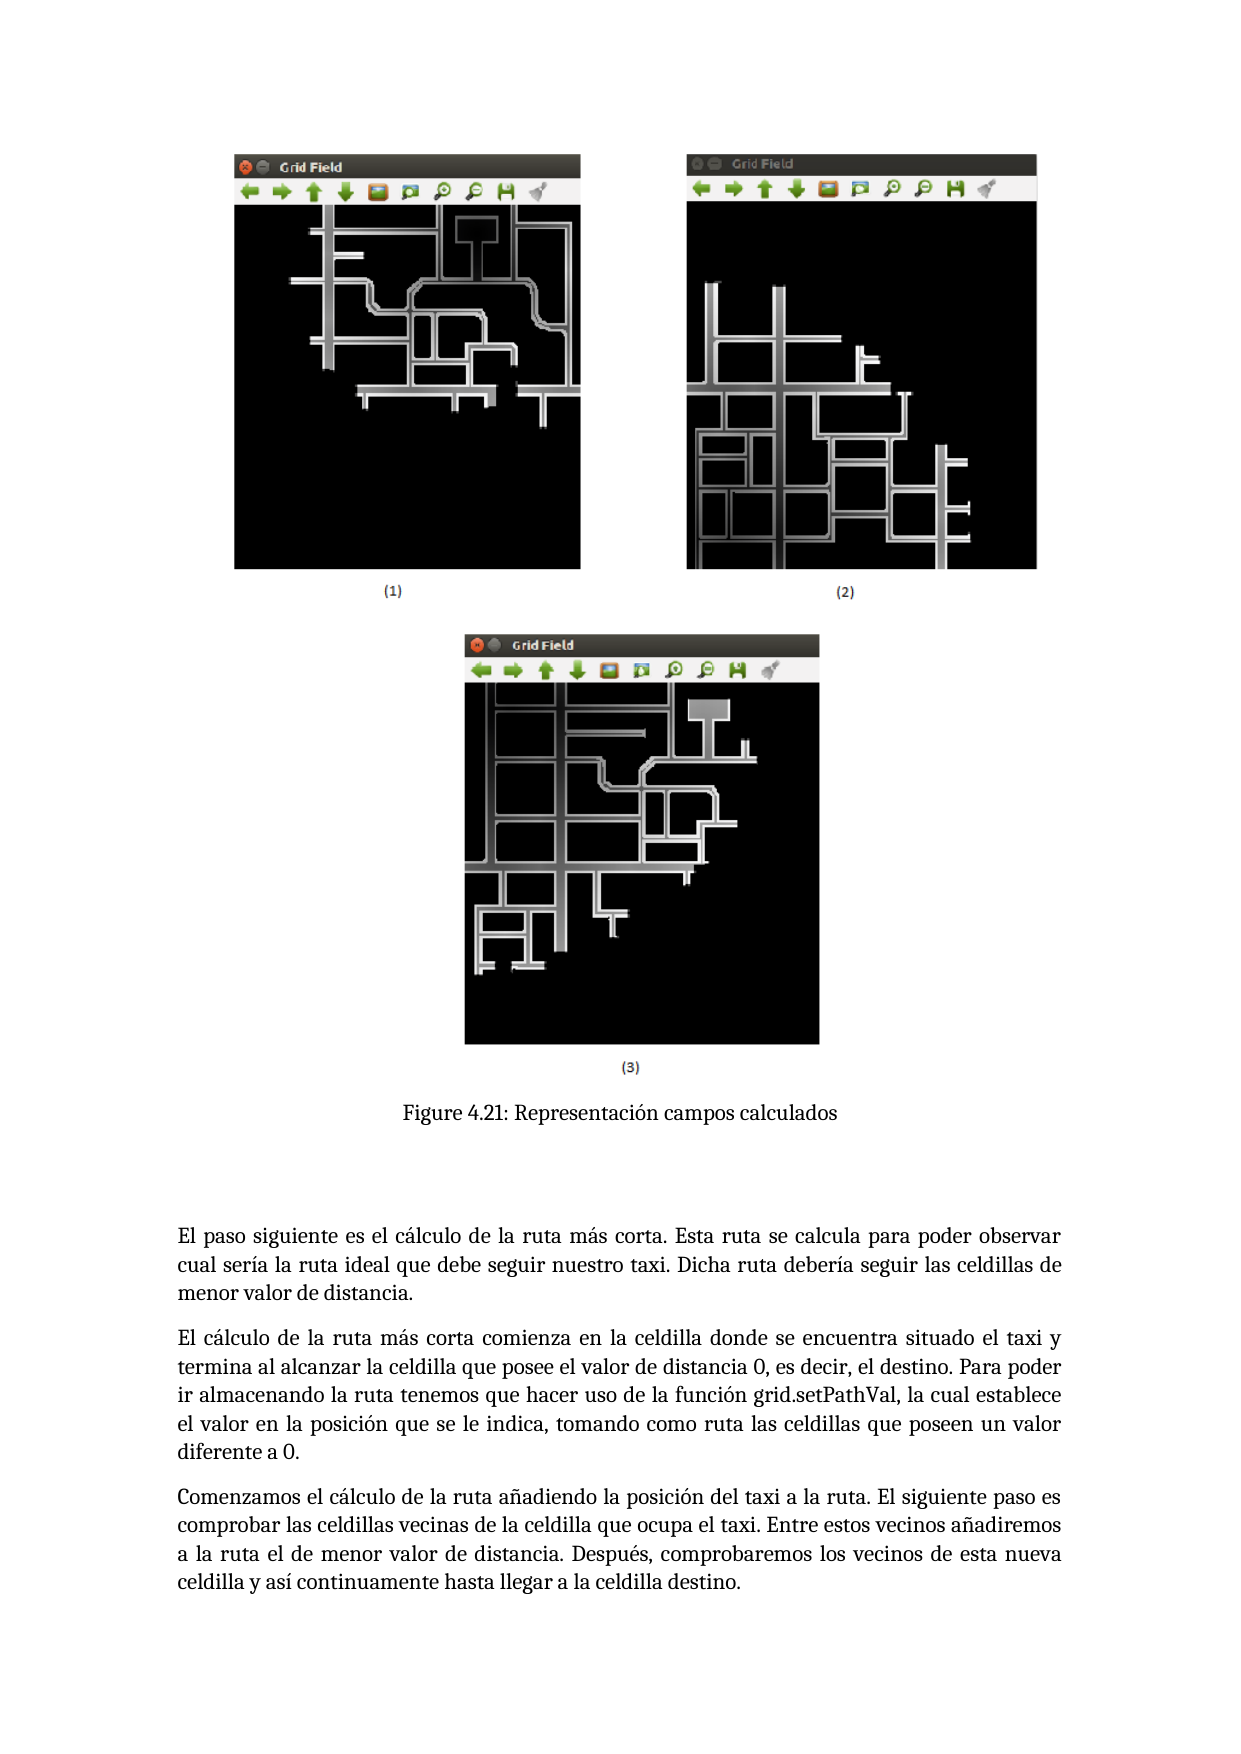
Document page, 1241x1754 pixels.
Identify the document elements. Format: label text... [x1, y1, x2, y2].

picture [197, 147, 1043, 1081]
text El cálculo de la ruta más corta comienza en la celdilla donde se encuentra situado el taxi y termina al alcanzar la celdilla que posee el valor de distancia 0, es decir, el destino. Para poder ir almacenando la ruta tenemos que hacer uso de la función grid.setPathVal, la cual establece el valor en la posición que se le indica, tomando como ruta las celdillas que poseen un valor diferente a 0. [177, 1325, 1063, 1465]
text Comenzamos el cálculo de la ruta añadiendo la posición del taxi a la ruta. El siguiente paso es comprobar las celdillas vecinas de la celdilla que ocupa el taxi. Entre estos vecinos añadiremos a la ruta el de menor valor de distancia. Después, comprobaremos los vecinos de esta nueva celdilla y así continuamente hasta llegar a la celdilla destino. [177, 1484, 1063, 1596]
text Figure 4.21: Representación campos calculados [177, 1100, 1063, 1126]
text El paso siguiente es el cálculo de la ruta más corta. Esta ruta se calcula para poder observar cual sería la ruta ideal que debe seguir nuestro taxi. Dicha ruta debería seguir las celdillas de menor valor de distancia. [177, 1223, 1063, 1306]
